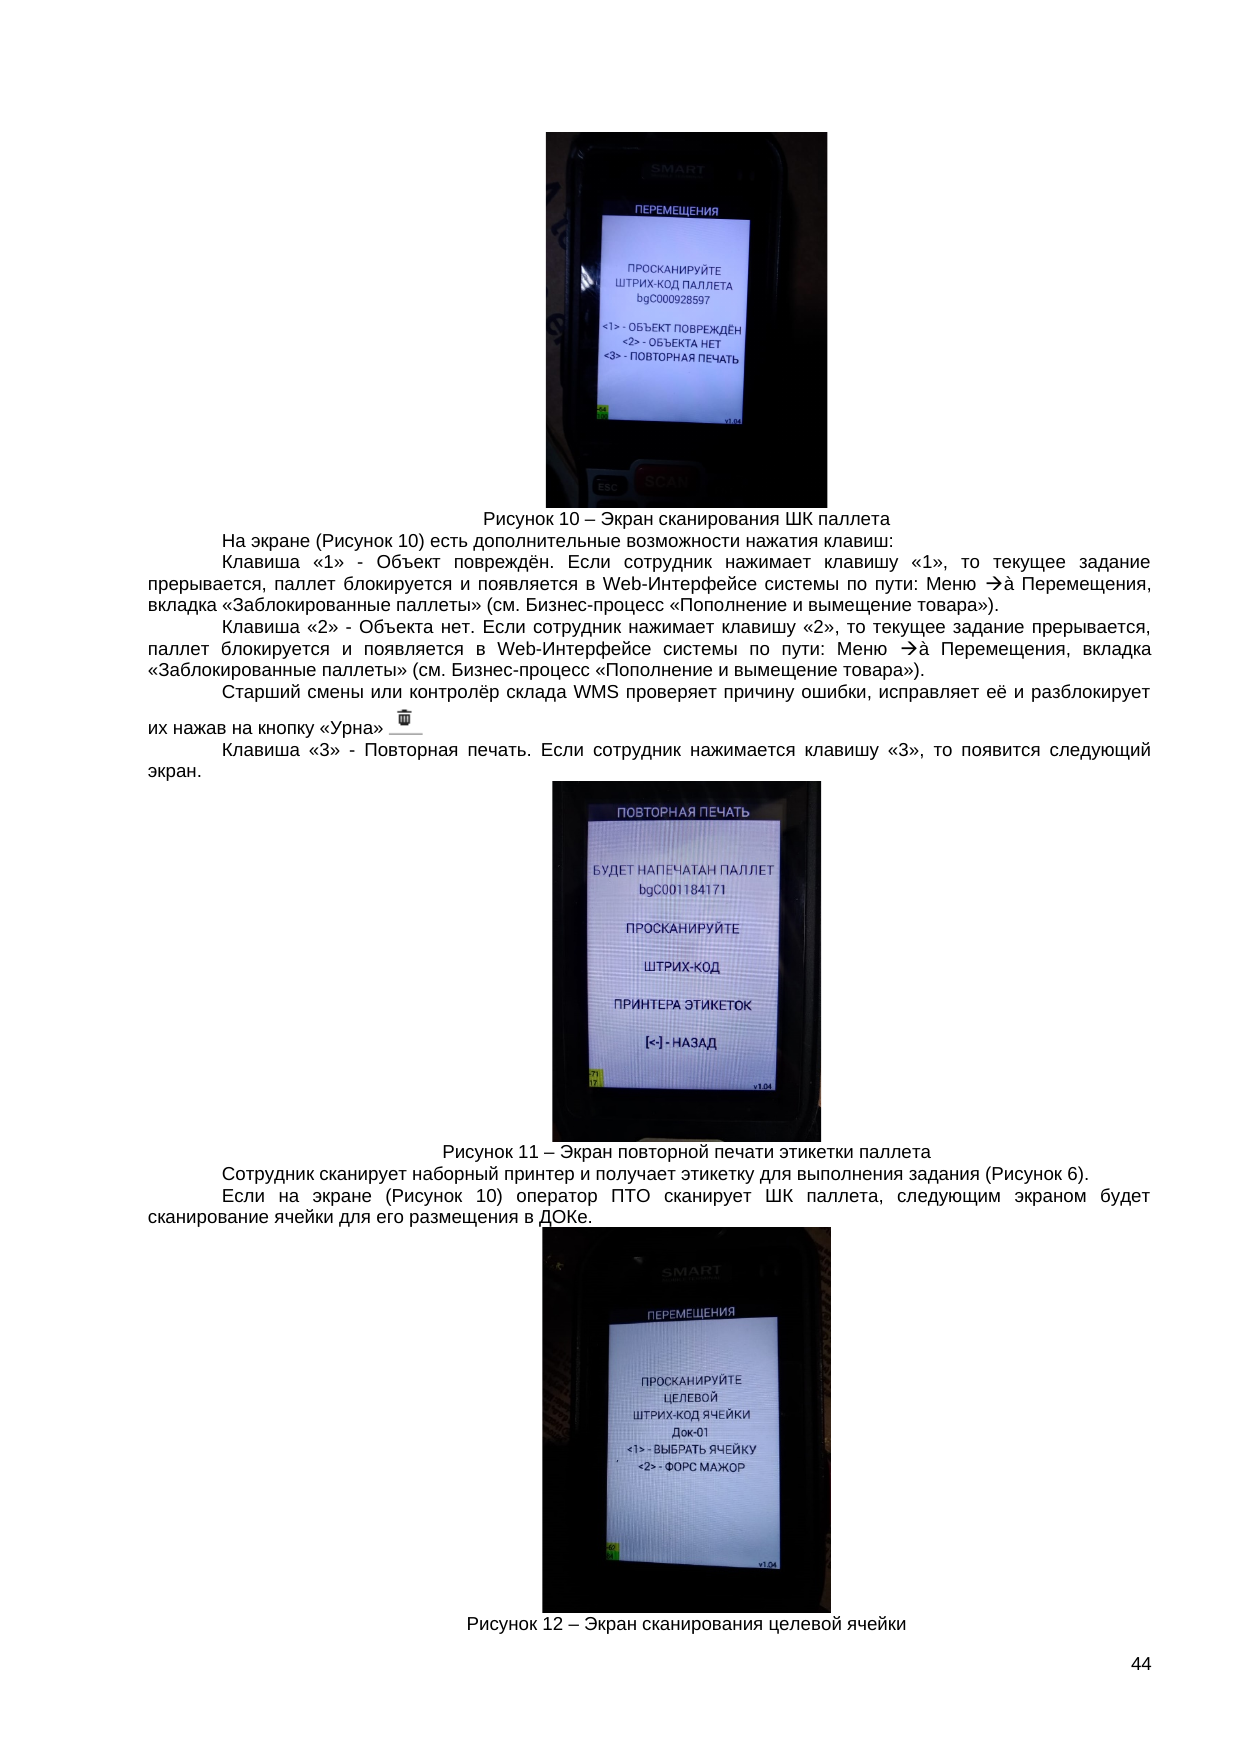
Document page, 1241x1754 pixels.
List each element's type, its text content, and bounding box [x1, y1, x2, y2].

picture [545, 132, 828, 508]
text Рисунок 11 – Экран повторной печати этикетки паллета [148, 1141, 1152, 1163]
text Сотрудник сканирует наборный принтер и получает этикетку для выполнения задания (Рисунок 6). [148, 1163, 1152, 1184]
text Старший смены или контролёр склада WMS проверяет причину ошибки, исправляет её и разблокирует их нажав на кнопку «Урна» [148, 681, 1152, 739]
text Рисунок 12 – Экран сканирования целевой ячейки [148, 1612, 1152, 1634]
text Клавиша «3» - Повторная печать. Если сотрудник нажимается клавишу «3», то появится следующий экран. [148, 739, 1152, 782]
picture [552, 781, 822, 1142]
text Если на экране (Рисунок 10) оператор ПТО сканирует ШК паллета, следующим экраном будет сканирование ячейки для его размещения в ДОКе. [148, 1184, 1152, 1227]
picture [542, 1227, 831, 1613]
text Клавиша «1» - Объект повреждён. Если сотрудник нажимает клавишу «1», то текущее задание прерывается, паллет блокируется и появляется в Web-Интерфейсе системы по пути: Меню à Перемещения, вкладка «Заблокированные паллеты» (см. Бизнес-процесс «Пополнение и вымещение товара»). [148, 551, 1152, 616]
text На экране (Рисунок 10) есть дополнительные возможности нажатия клавиш: [148, 529, 1152, 551]
text Клавиша «2» - Объекта нет. Если сотрудник нажимает клавишу «2», то текущее задание прерывается, паллет блокируется и появляется в Web-Интерфейсе системы по пути: Меню à Перемещения, вкладка «Заблокированные паллеты» (см. Бизнес-процесс «Пополнение и вымещение товара»). [148, 616, 1152, 681]
text Рисунок 10 – Экран сканирования ШК паллета [148, 508, 1152, 529]
picture [388, 702, 423, 735]
